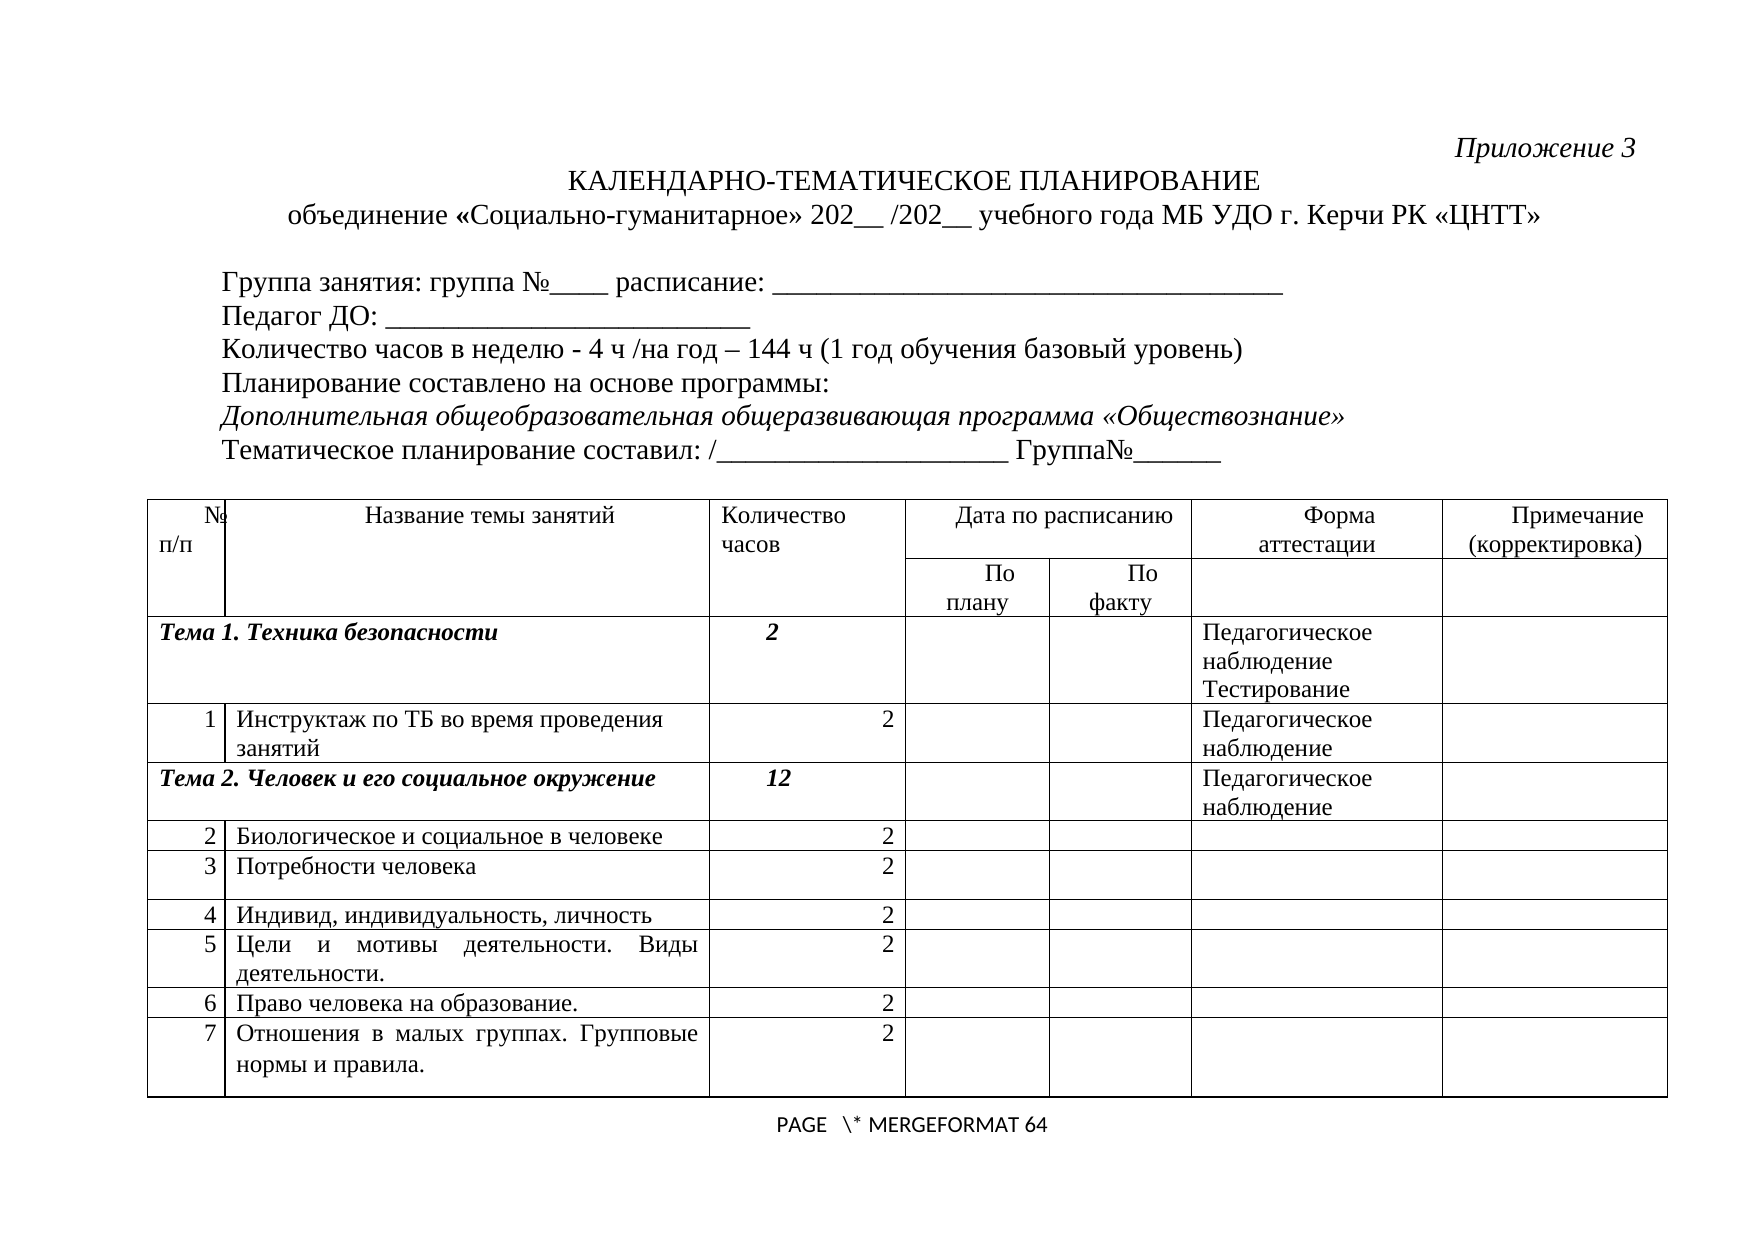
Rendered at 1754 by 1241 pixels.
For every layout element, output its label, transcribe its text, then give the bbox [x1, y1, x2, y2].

table_cell 2 [710, 851, 905, 899]
table_cell Биологическое и социальное в человеке [226, 821, 709, 850]
text Планирование составлено на основе программы: [148, 365, 1636, 398]
table_cell [1443, 988, 1667, 1017]
table_cell Педагогическое наблюдение Тестирование [1192, 617, 1442, 703]
table_cell [1050, 821, 1191, 850]
table_cell 1 [148, 704, 224, 762]
table_cell [906, 704, 1049, 762]
table_cell [1443, 704, 1667, 762]
table_cell 2 [710, 704, 905, 762]
table_cell [1192, 851, 1442, 899]
table_header Форма аттестации [1192, 500, 1442, 557]
table_cell [1443, 900, 1667, 928]
table_header Название темы занятий [226, 500, 709, 616]
text Количество часов в неделю - 4 ч /на год – 144 ч (1 год обучения базовый уровень) [148, 331, 1636, 365]
table_cell Отношения в малых группах. Групповые нормы и правила. [226, 1018, 709, 1096]
table_cell 7 [148, 1018, 224, 1096]
table_cell 2 [710, 821, 905, 850]
table_cell [1050, 1018, 1191, 1096]
table_cell 12 [710, 763, 905, 820]
table_cell [1050, 851, 1191, 899]
table_cell 2 [148, 821, 224, 850]
table_cell [1192, 1018, 1442, 1096]
table_cell [906, 900, 1049, 928]
table_cell [1192, 930, 1442, 987]
table_cell [1050, 617, 1191, 703]
table_header Количество часов [710, 500, 905, 616]
table_cell [1050, 930, 1191, 987]
table_cell [906, 1018, 1049, 1096]
table_cell [1443, 821, 1667, 850]
table_cell [1192, 988, 1442, 1017]
table_cell По плану [906, 559, 1049, 616]
text КАЛЕНДАРНО-ТЕМАТИЧЕСКОЕ ПЛАНИРОВАНИЕ [148, 163, 1636, 197]
table_cell Индивид, индивидуальность, личность [226, 900, 709, 928]
text Педагог ДО: _________________________ [148, 298, 1636, 331]
table_cell 3 [148, 851, 224, 899]
table_cell Тема 2. Человек и его социальное окружение [148, 763, 709, 820]
table_cell [906, 617, 1049, 703]
table_cell Право человека на образование. [226, 988, 709, 1017]
table_header Примечание (корректировка) [1443, 500, 1667, 557]
text Тематическое планирование составил: /____________________ Группа№______ [148, 432, 1636, 465]
table_cell 2 [710, 900, 905, 928]
table_cell Инструктаж по ТБ во время проведения занятий [226, 704, 709, 762]
table_cell [1050, 763, 1191, 820]
table_cell [1443, 559, 1667, 616]
table_cell [1443, 617, 1667, 703]
table_cell По факту [1050, 559, 1191, 616]
table_cell [906, 851, 1049, 899]
table_cell [1192, 821, 1442, 850]
table_cell [1443, 851, 1667, 899]
table_cell 4 [148, 900, 224, 928]
table_cell [1443, 1018, 1667, 1096]
table_cell [1050, 704, 1191, 762]
table_cell [1443, 930, 1667, 987]
table_cell [1050, 988, 1191, 1017]
table_cell [906, 988, 1049, 1017]
table_cell [1192, 559, 1442, 616]
table_cell 5 [148, 930, 224, 987]
text Группа занятия: группа №____ расписание: ___________________________________ [148, 264, 1636, 298]
table_cell Цели и мотивы деятельности. Виды деятельности. [226, 930, 709, 987]
table_cell Потребности человека [226, 851, 709, 899]
table_cell 2 [710, 1018, 905, 1096]
table_cell 6 [148, 988, 224, 1017]
table_cell [1050, 900, 1191, 928]
table_cell Педагогическое наблюдение [1192, 704, 1442, 762]
table_header Дата по расписанию [906, 500, 1191, 557]
table_cell 2 [710, 988, 905, 1017]
table_cell Педагогическое наблюдение [1192, 763, 1442, 820]
table_header № п/п [148, 500, 224, 616]
table_cell 2 [710, 930, 905, 987]
text Дополнительная общеобразовательная общеразвивающая программа «Обществознание» [148, 398, 1636, 432]
table_cell 2 [710, 617, 905, 703]
table_cell Тема 1. Техника безопасности [148, 617, 709, 703]
text Приложение 3 [223, 130, 1636, 163]
table_cell [906, 930, 1049, 987]
table_cell [906, 763, 1049, 820]
table_cell [1443, 763, 1667, 820]
table_cell [1192, 900, 1442, 928]
table_cell [906, 821, 1049, 850]
text объединение «Социально-гуманитарное» 202__ /202__ учебного года МБ УДО г. Керчи РК «ЦНТТ» [148, 197, 1636, 231]
